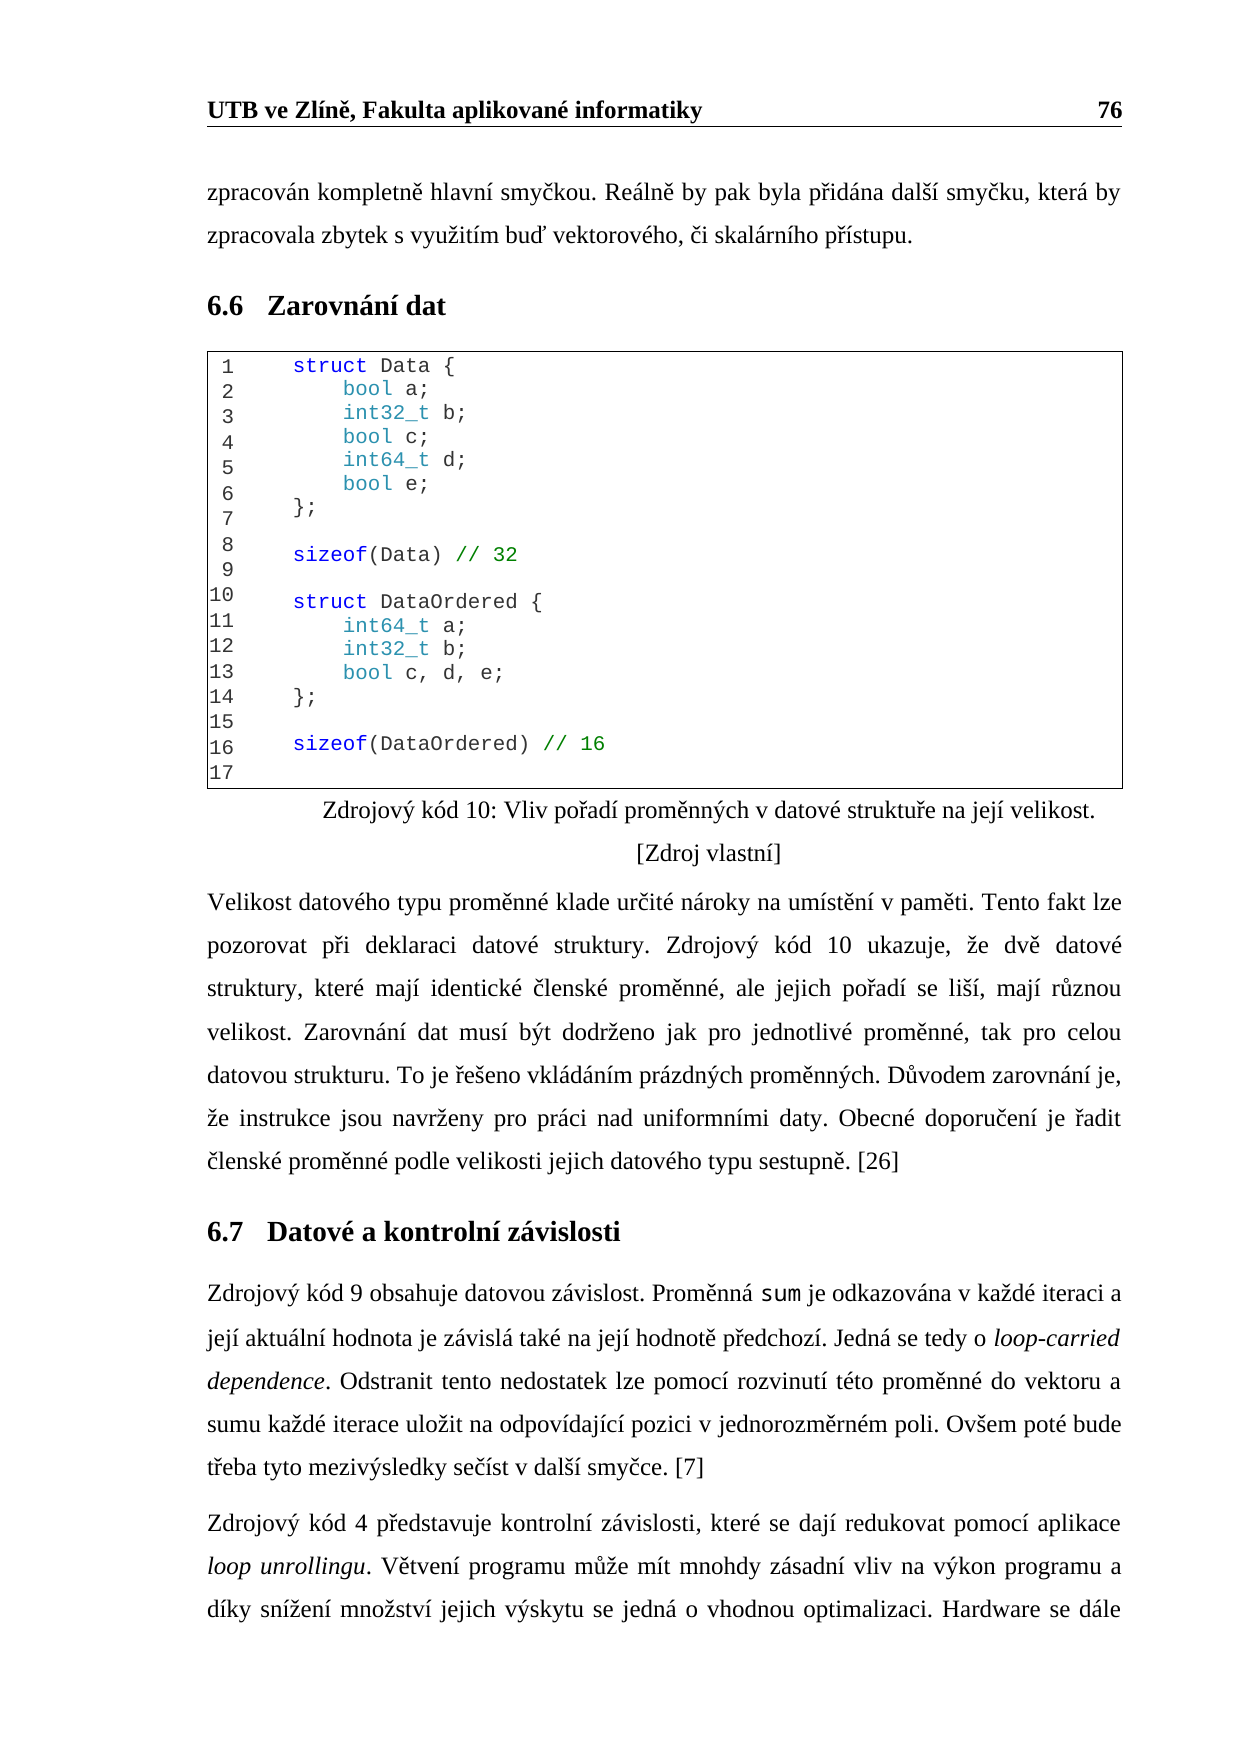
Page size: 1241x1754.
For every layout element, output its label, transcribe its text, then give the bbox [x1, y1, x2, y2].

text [207, 177, 1122, 249]
subtitle Zarovnání dat [207, 288, 1122, 322]
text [207, 1508, 1122, 1623]
subtitle Datové a kontrolní závislosti [207, 1214, 1122, 1248]
table_header 1 2 3 4 5 6 7 8 9 10 11 12 13 14 15 16 17 [208, 352, 241, 787]
text Velikost datového typu proměnné klade určité nároky na umístění v paměti. Tento fakt lze pozorovat při deklaraci datové struktury. Zdrojový kód 10 ukazuje, že dvě datové struktury, které mají identické členské proměnné, ale jejich pořadí se liší, mají různou velikost. Zarovnání dat musí být dodrženo jak pro jednotlivé proměnné, tak pro celou datovou strukturu. To je řešeno vkládáním prázdných proměnných. Důvodem zarovnání je, že instrukce jsou navrženy pro práci nad uniformními daty. Obecné doporučení je řadit členské proměnné podle velikosti jejich datového typu sestupně. [26] [207, 887, 1122, 1175]
text Zdrojový kód 9 obsahuje datovou závislost. Proměnná sum je odkazována v každé iteraci a její aktuální hodnota je závislá také na její hodnotě předchozí. Jedná se tedy o loop-carried dependence. Odstranit tento nedostatek lze pomocí rozvinutí této proměnné do vektoru a sumu každé iterace uložit na odpovídající pozici v jednorozměrném poli. Ovšem poté bude třeba tyto mezivýsledky sečíst v další smyčce. [7] [207, 1277, 1122, 1481]
table_header struct Data { bool a; int32_t b; bool c; int64_t d; bool e; }; sizeof(Data) // 32 struct DataOrdered { int64_t a; int32_t b; bool c, d, e; }; sizeof(DataOrdered) // 16 [241, 352, 1122, 787]
